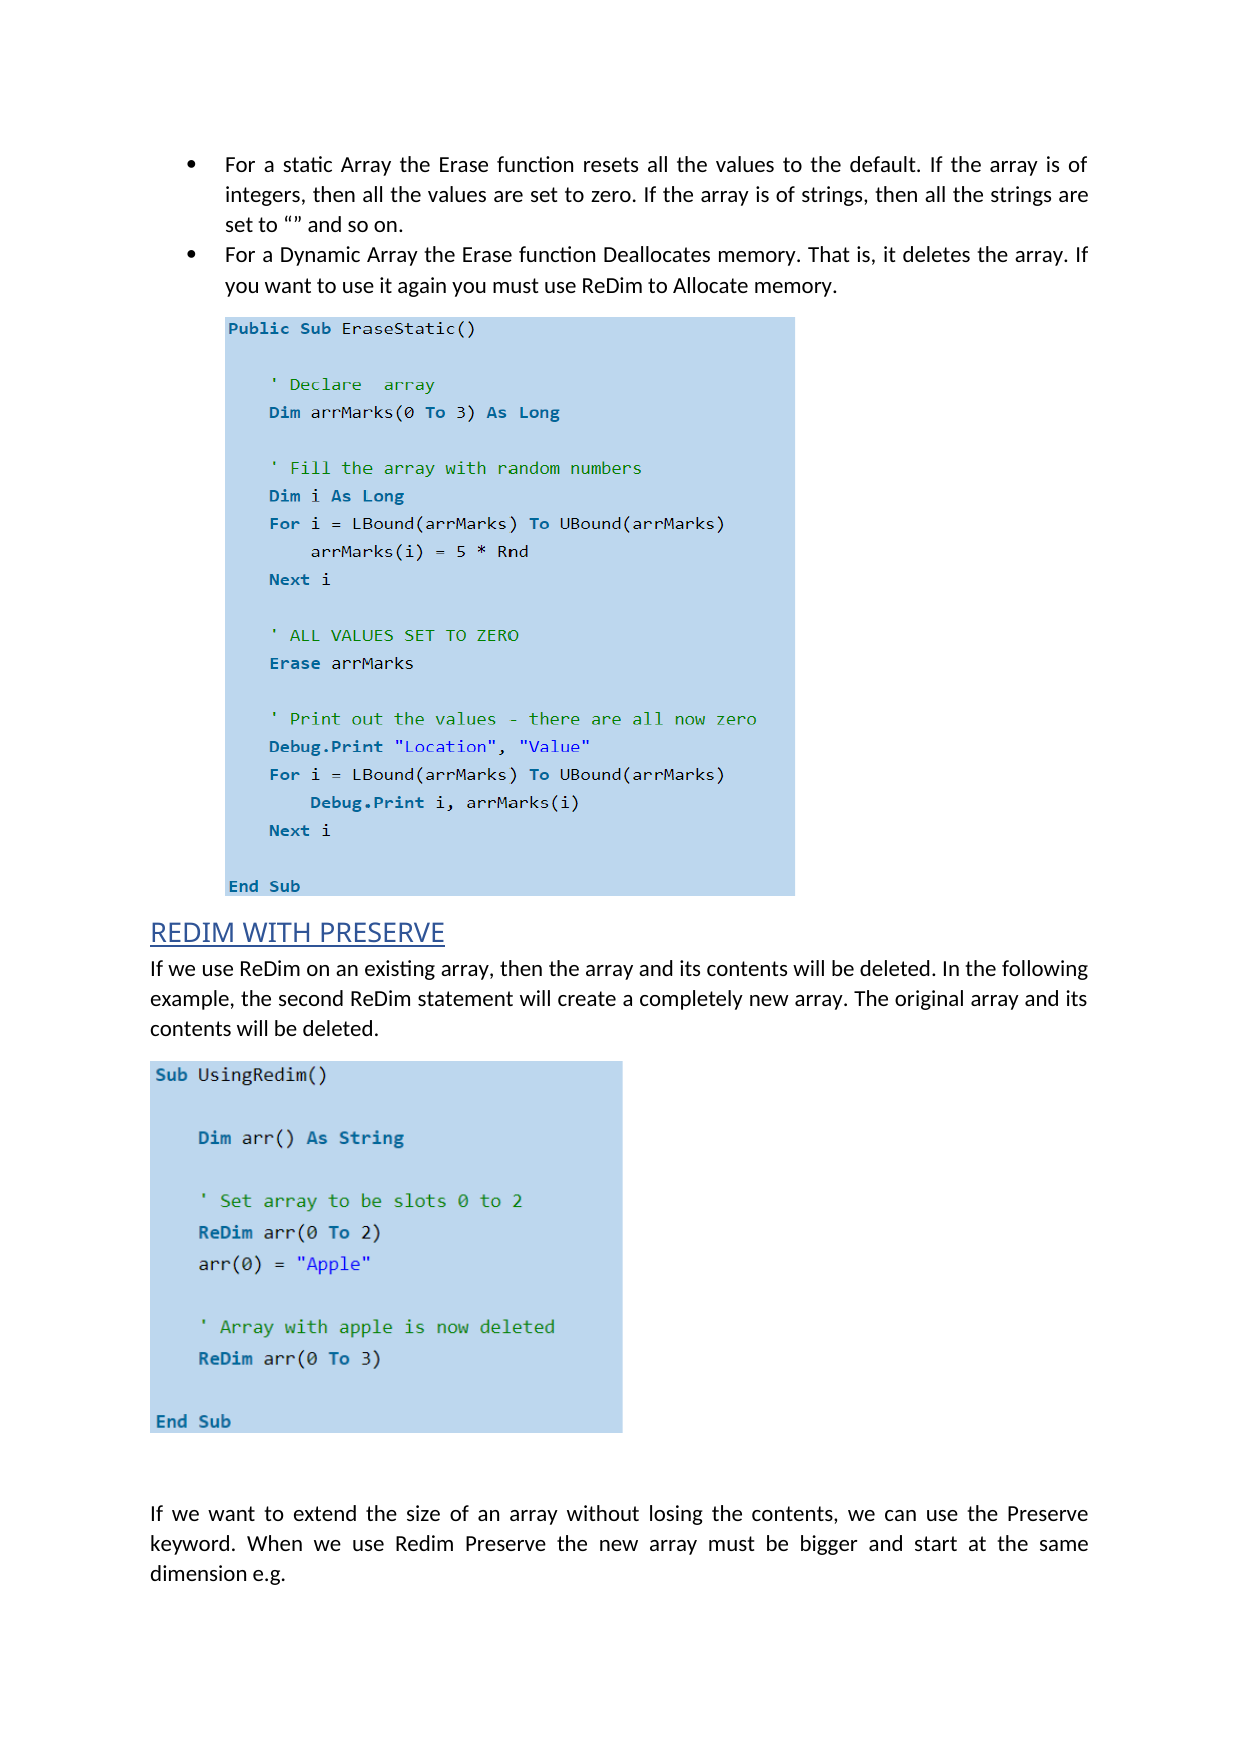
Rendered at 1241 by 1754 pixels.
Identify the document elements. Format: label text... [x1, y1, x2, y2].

list For a static Array the Erase function resets all the values to the default. If the array is of integers, then all the values are set to zero. If the array is of strings, then all the strings are set to “” and so on. [187, 150, 1090, 238]
picture [150, 1061, 623, 1433]
text If we want to extend the size of an array without losing the contents, we can use the Preserve keyword. When we use Redim Preserve the new array must be bigger and start at the same dimension e.g. [150, 1499, 1090, 1587]
subtitle REDIM WITH PRESERVE [150, 914, 1090, 951]
text If we use ReDim on an existing array, then the array and its contents will be deleted. In the following example, the second ReDim statement will create a completely new array. The original array and its contents will be deleted. [150, 954, 1090, 1042]
picture [225, 317, 796, 896]
list For a Dynamic Array the Erase function Deallocates memory. That is, it deletes the array. If you want to use it again you must use ReDim to Allocate memory. [187, 241, 1090, 299]
